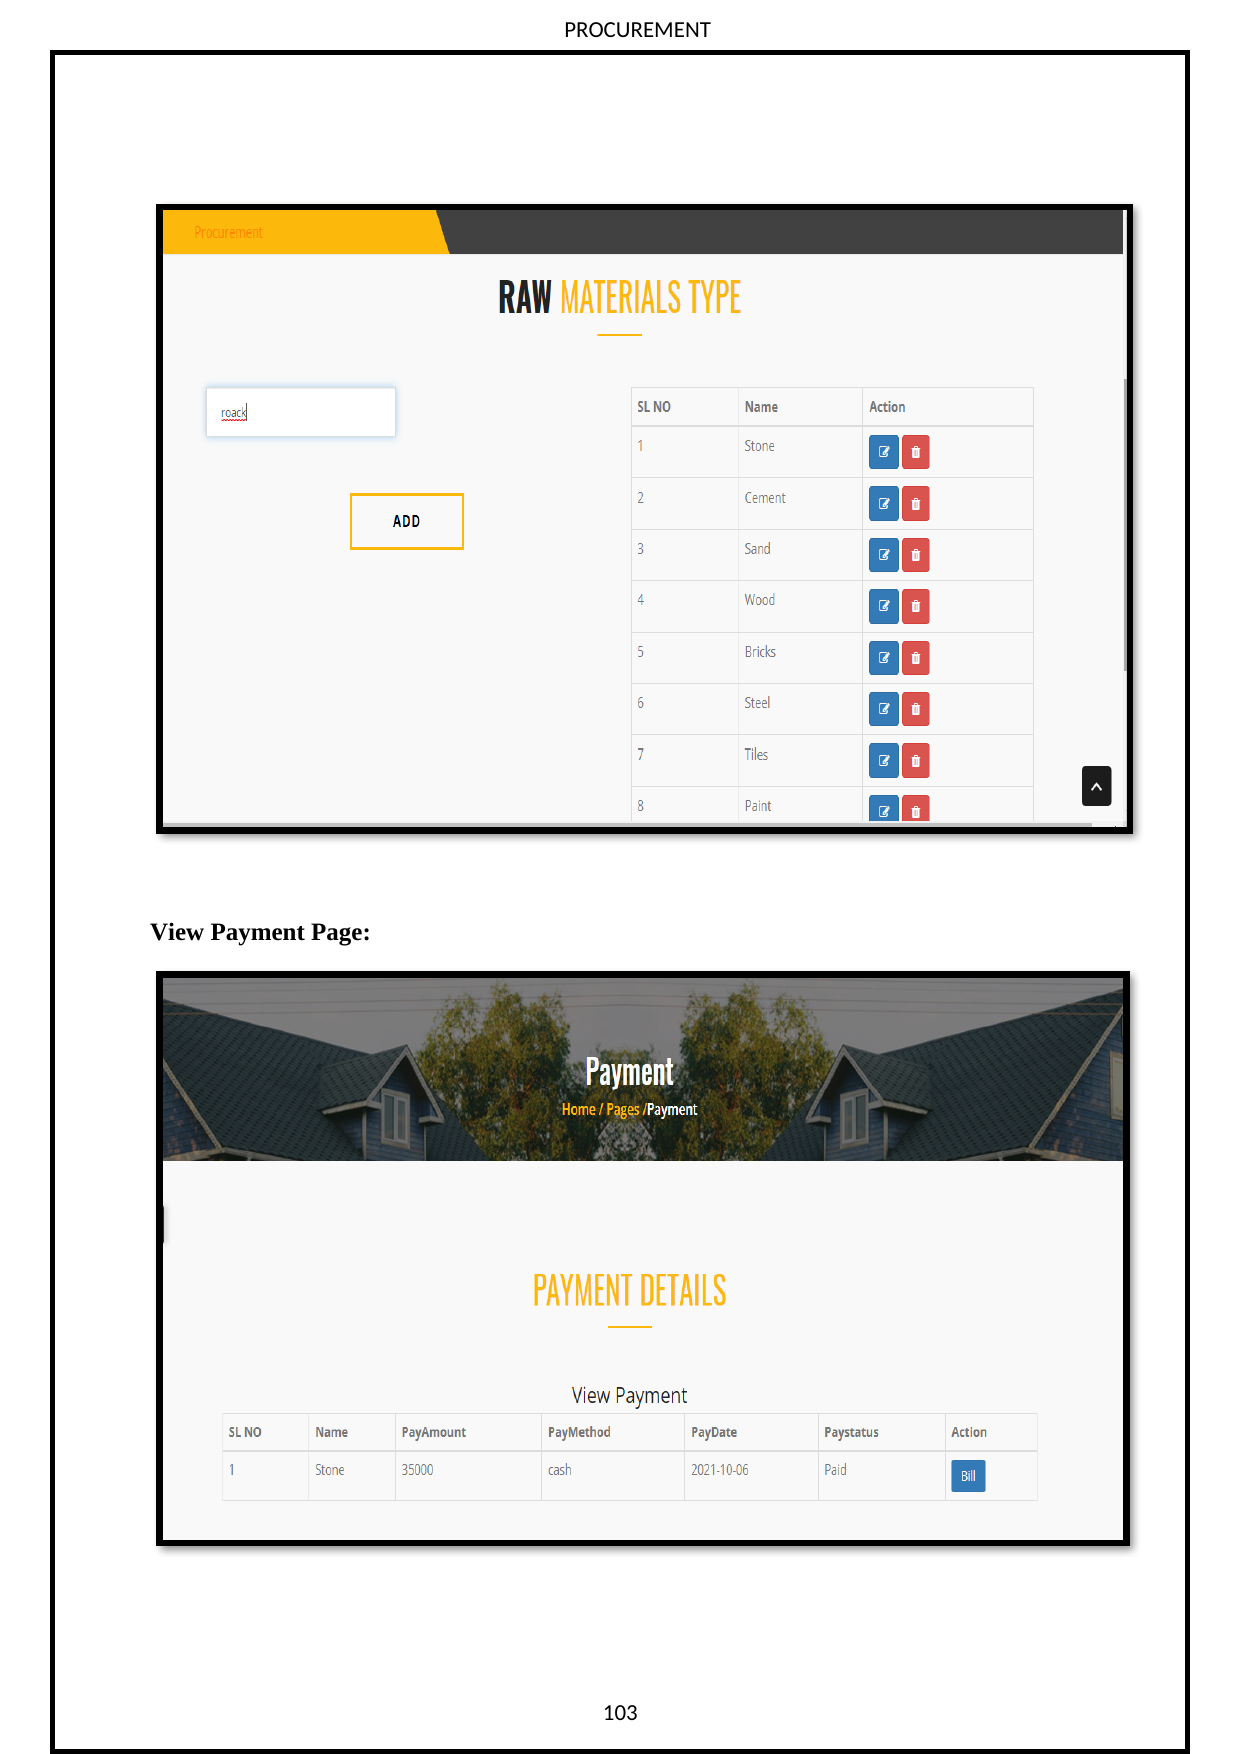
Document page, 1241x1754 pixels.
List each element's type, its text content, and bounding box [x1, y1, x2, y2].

picture [163, 210, 1127, 827]
text View Payment Page: [150, 917, 1090, 946]
picture [163, 978, 1123, 1540]
